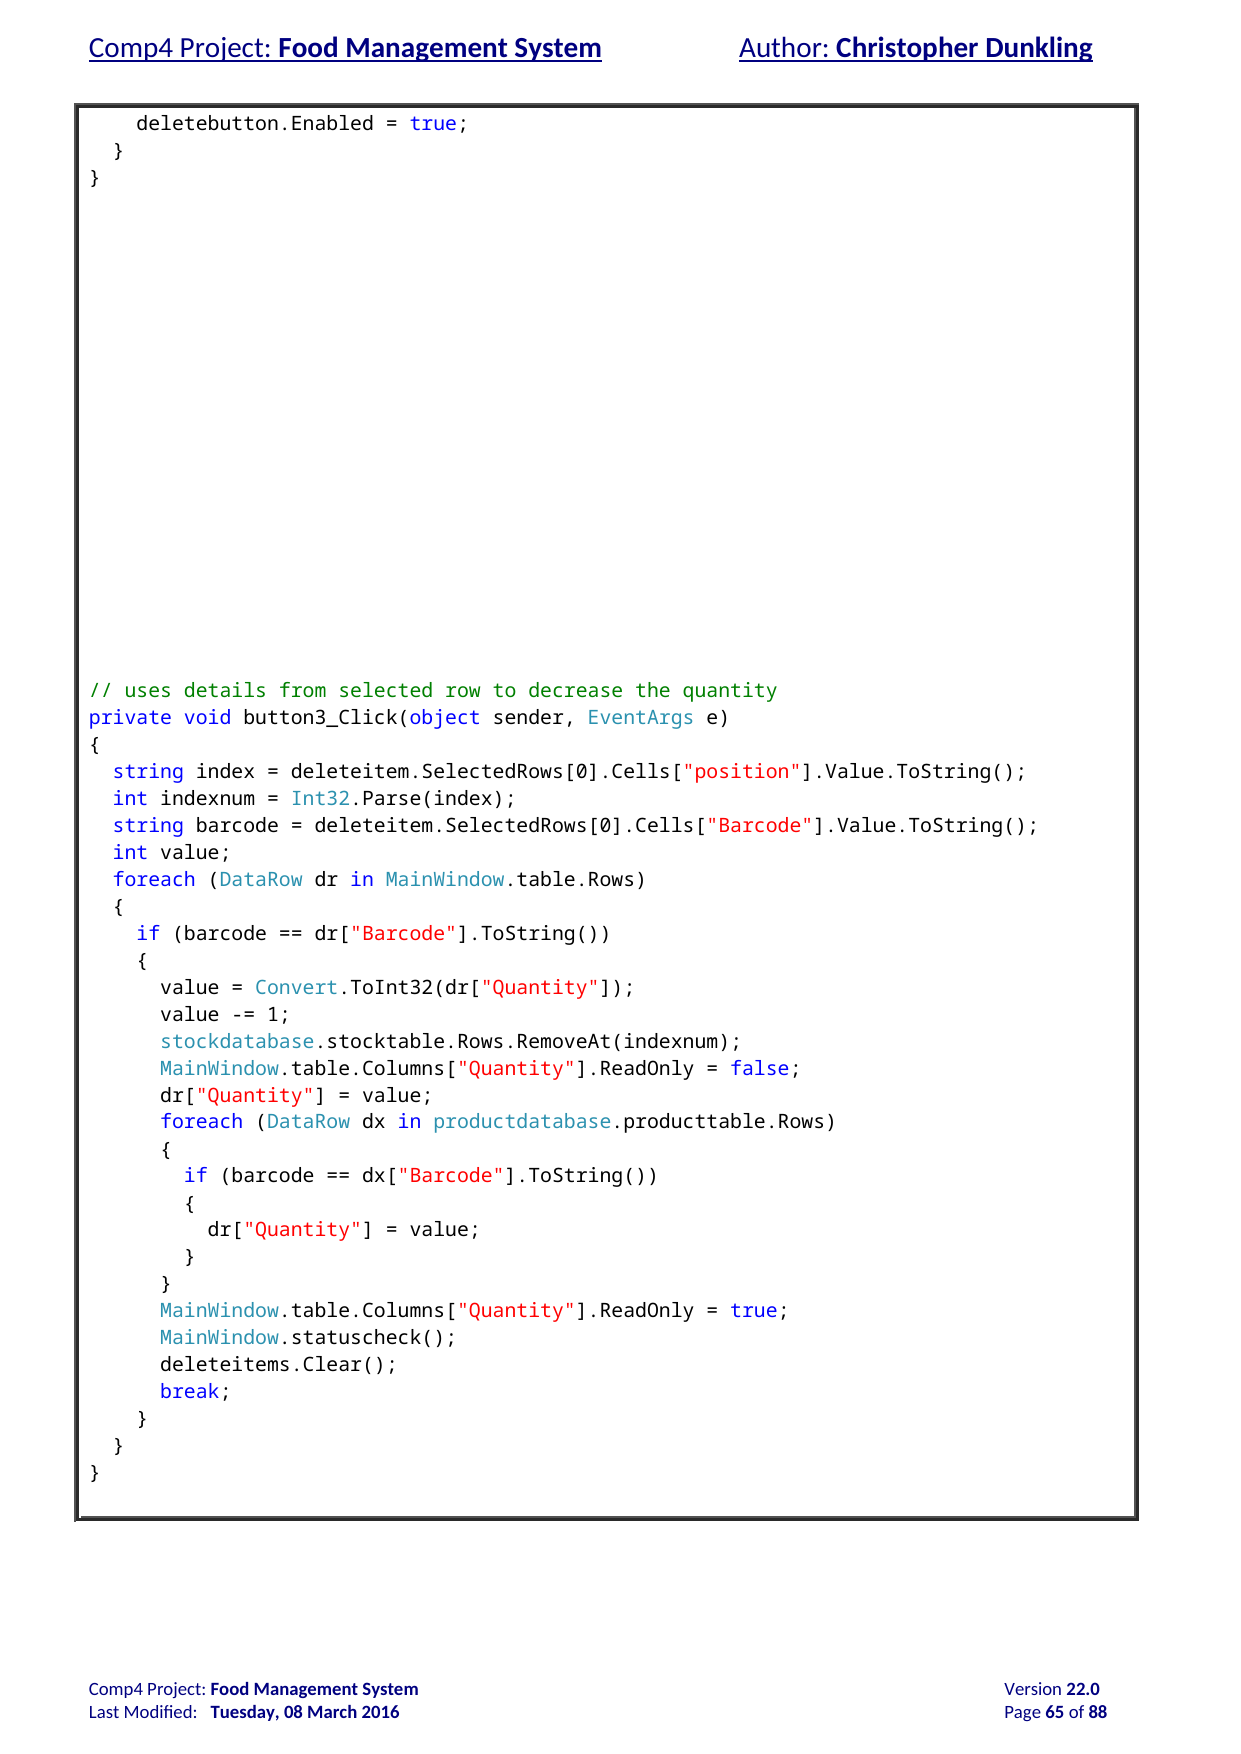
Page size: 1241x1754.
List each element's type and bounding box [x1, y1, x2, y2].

table_cell [81, 110, 1134, 1516]
